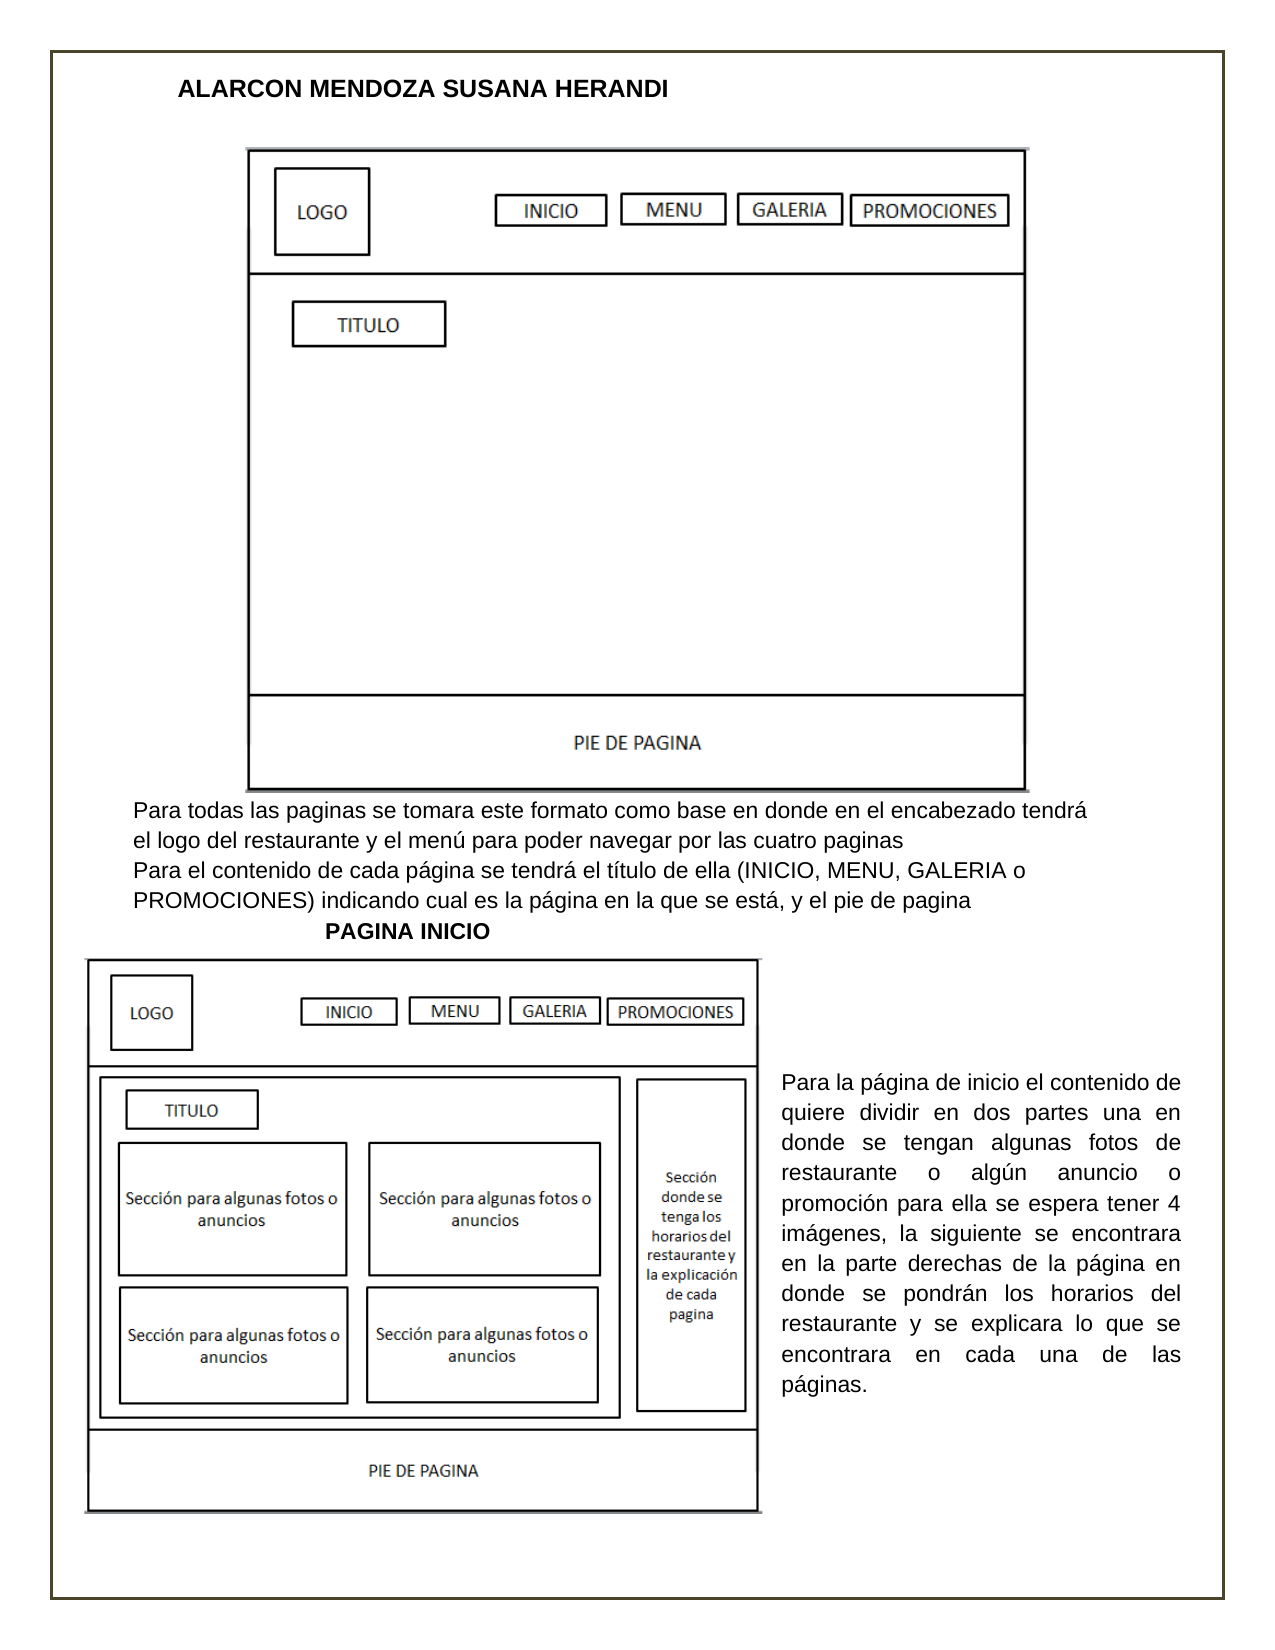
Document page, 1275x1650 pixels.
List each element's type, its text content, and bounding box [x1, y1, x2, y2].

text Para todas las paginas se tomara este formato como base en donde en el encabezado tendrá el logo del restaurante y el menú para poder navegar por las cuatro paginas [133, 797, 1098, 853]
text PAGINA INICIO [207, 918, 1098, 944]
picture [245, 147, 1030, 793]
text Para la página de inicio el contenido de quiere dividir en dos partes una en donde se tengan algunas fotos de restaurante o algún anuncio o promoción para ella se espera tener 4 imágenes, la siguiente se encontrara en la parte derechas de la página en donde se pondrán los horarios del restaurante y se explicara lo que se encontrara en cada una de las páginas. [763, 1069, 1181, 1397]
text Para el contenido de cada página se tendrá el título de ella (INICIO, MENU, GALERIA o PROMOCIONES) indicando cual es la página en la que se está, y el pie de pagina [133, 857, 1098, 914]
picture [84, 958, 763, 1514]
